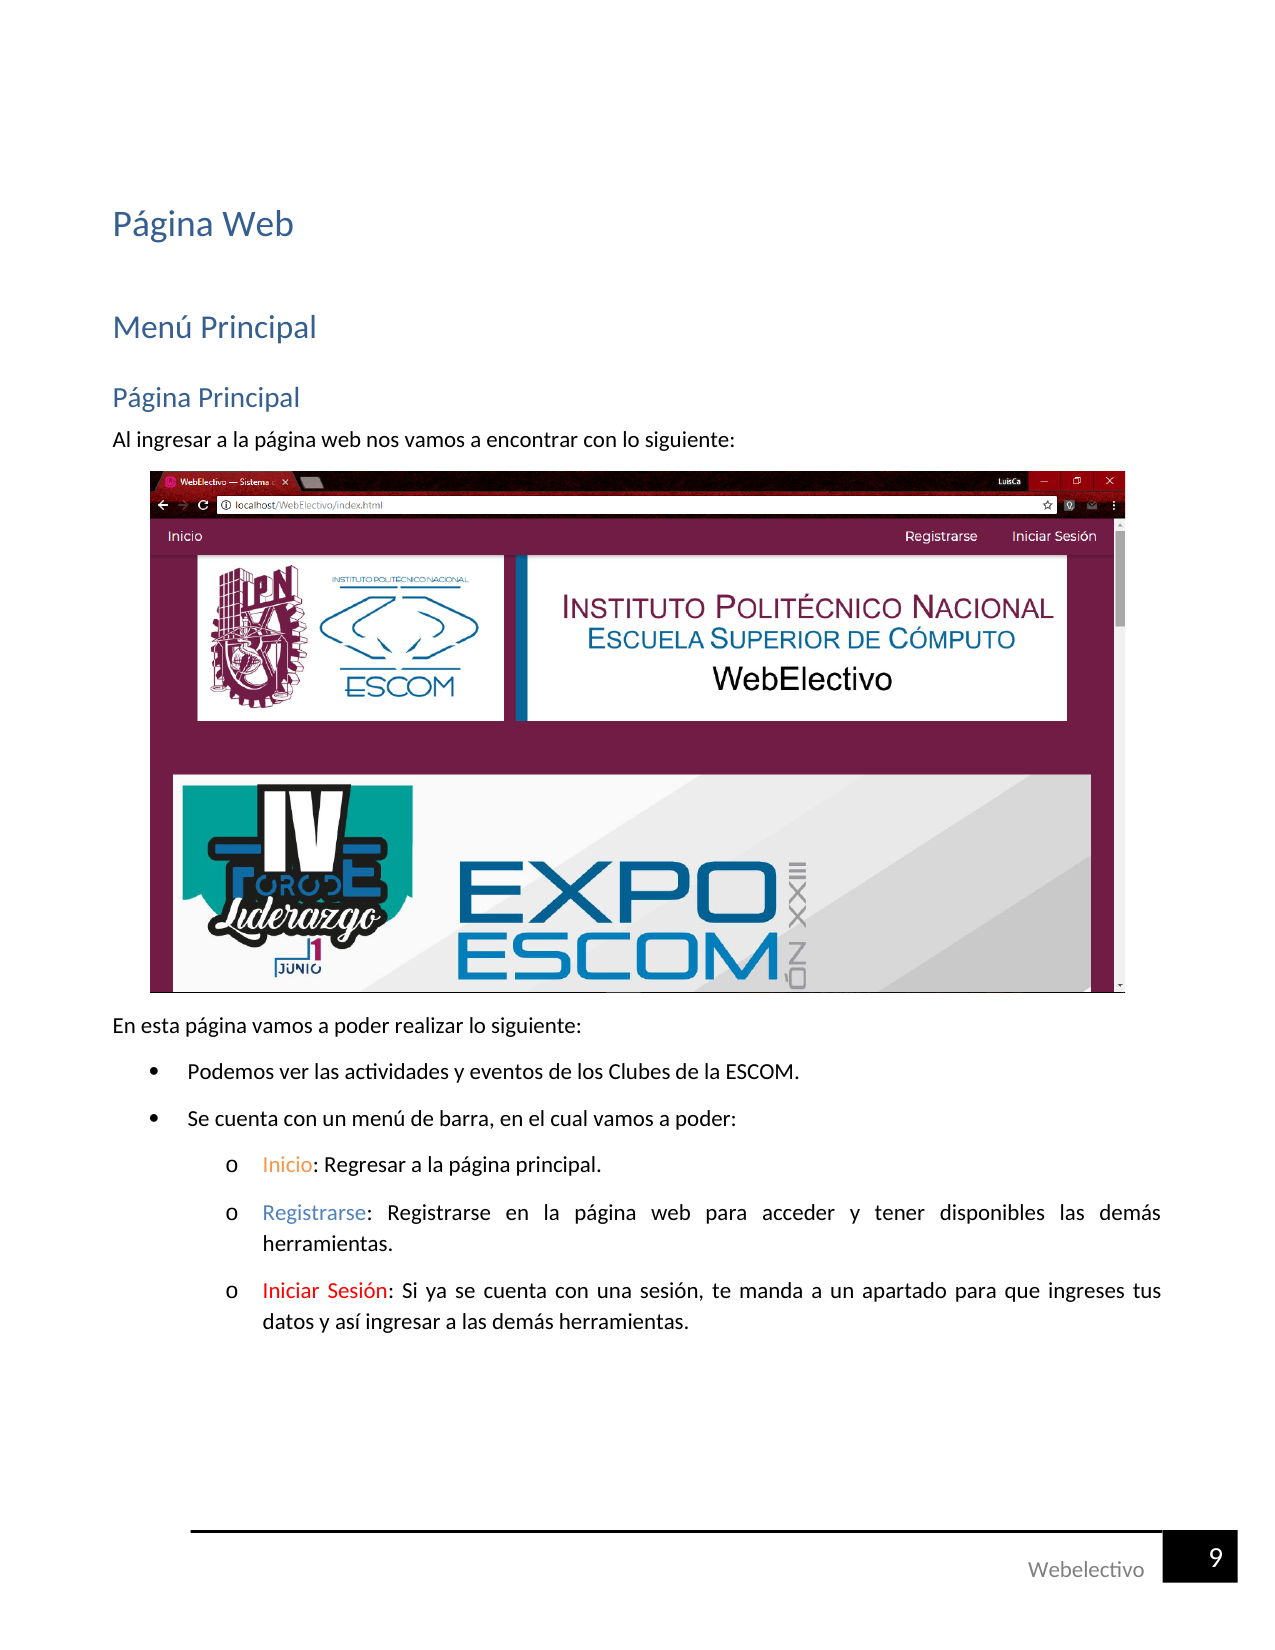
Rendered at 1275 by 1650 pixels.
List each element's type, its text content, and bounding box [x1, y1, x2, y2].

text Al ingresar a la página web nos vamos a encontrar con lo siguiente: [112, 425, 1162, 453]
text En esta página vamos a poder realizar lo siguiente: [112, 1011, 1162, 1039]
list Registrarse: Registrarse en la página web para acceder y tener disponibles las demás herramientas. [225, 1198, 1162, 1257]
list Iniciar Sesión: Si ya se cuenta con una sesión, te manda a un apartado para que ingreses tus datos y así ingresar a las demás herramientas. [225, 1276, 1162, 1335]
list Se cuenta con un menú de barra, en el cual vamos a poder: [150, 1104, 1162, 1132]
list Podemos ver las actividades y eventos de los Clubes de la ESCOM. [150, 1057, 1162, 1085]
list Inicio: Regresar a la página principal. [225, 1150, 1162, 1179]
text Menú Principal [112, 306, 1162, 347]
text Página Principal [112, 379, 1162, 414]
text Página Web [112, 200, 1162, 246]
picture [150, 471, 1125, 993]
